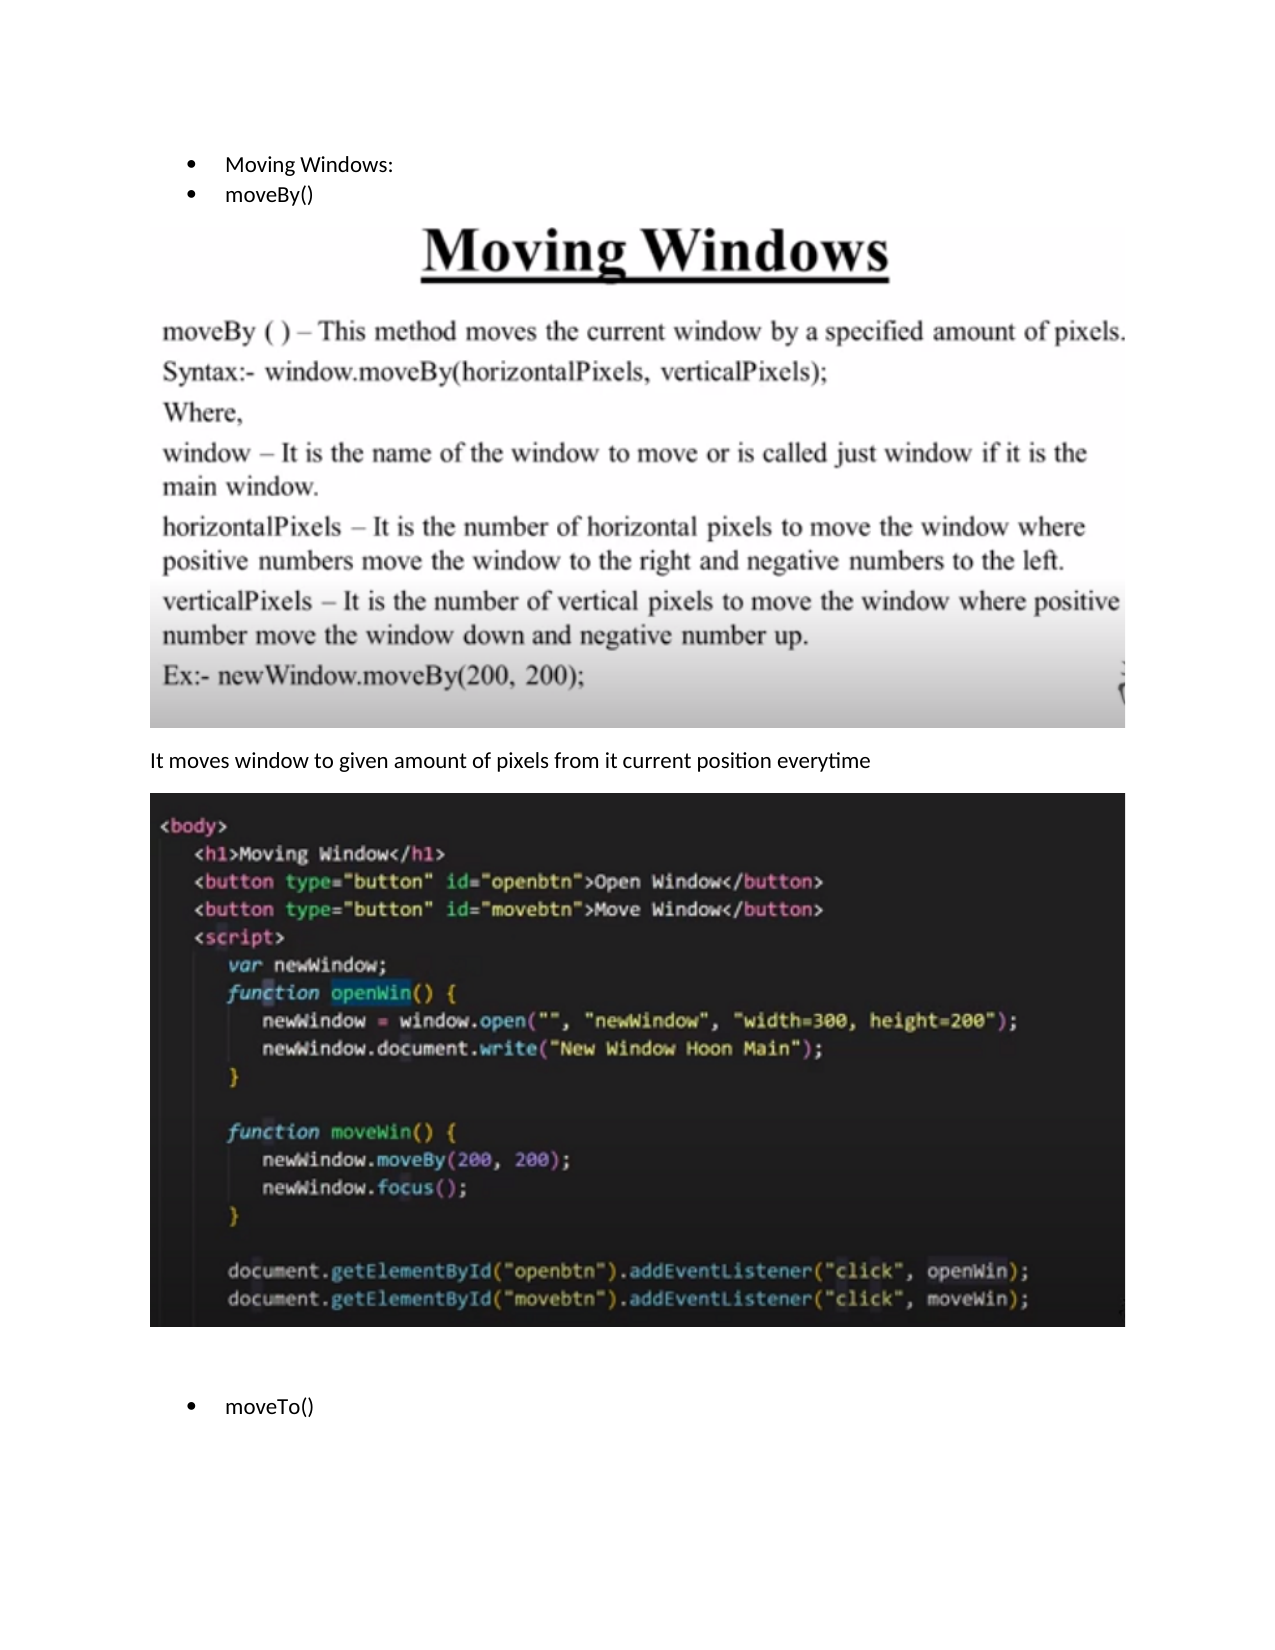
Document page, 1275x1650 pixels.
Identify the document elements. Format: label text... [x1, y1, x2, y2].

text It moves window to given amount of pixels from it current position everytime [150, 746, 1125, 774]
picture [150, 227, 1125, 728]
list moveBy() [187, 180, 1125, 208]
picture [150, 793, 1125, 1327]
list Moving Windows: [187, 150, 1125, 178]
list moveTo() [187, 1392, 1125, 1420]
